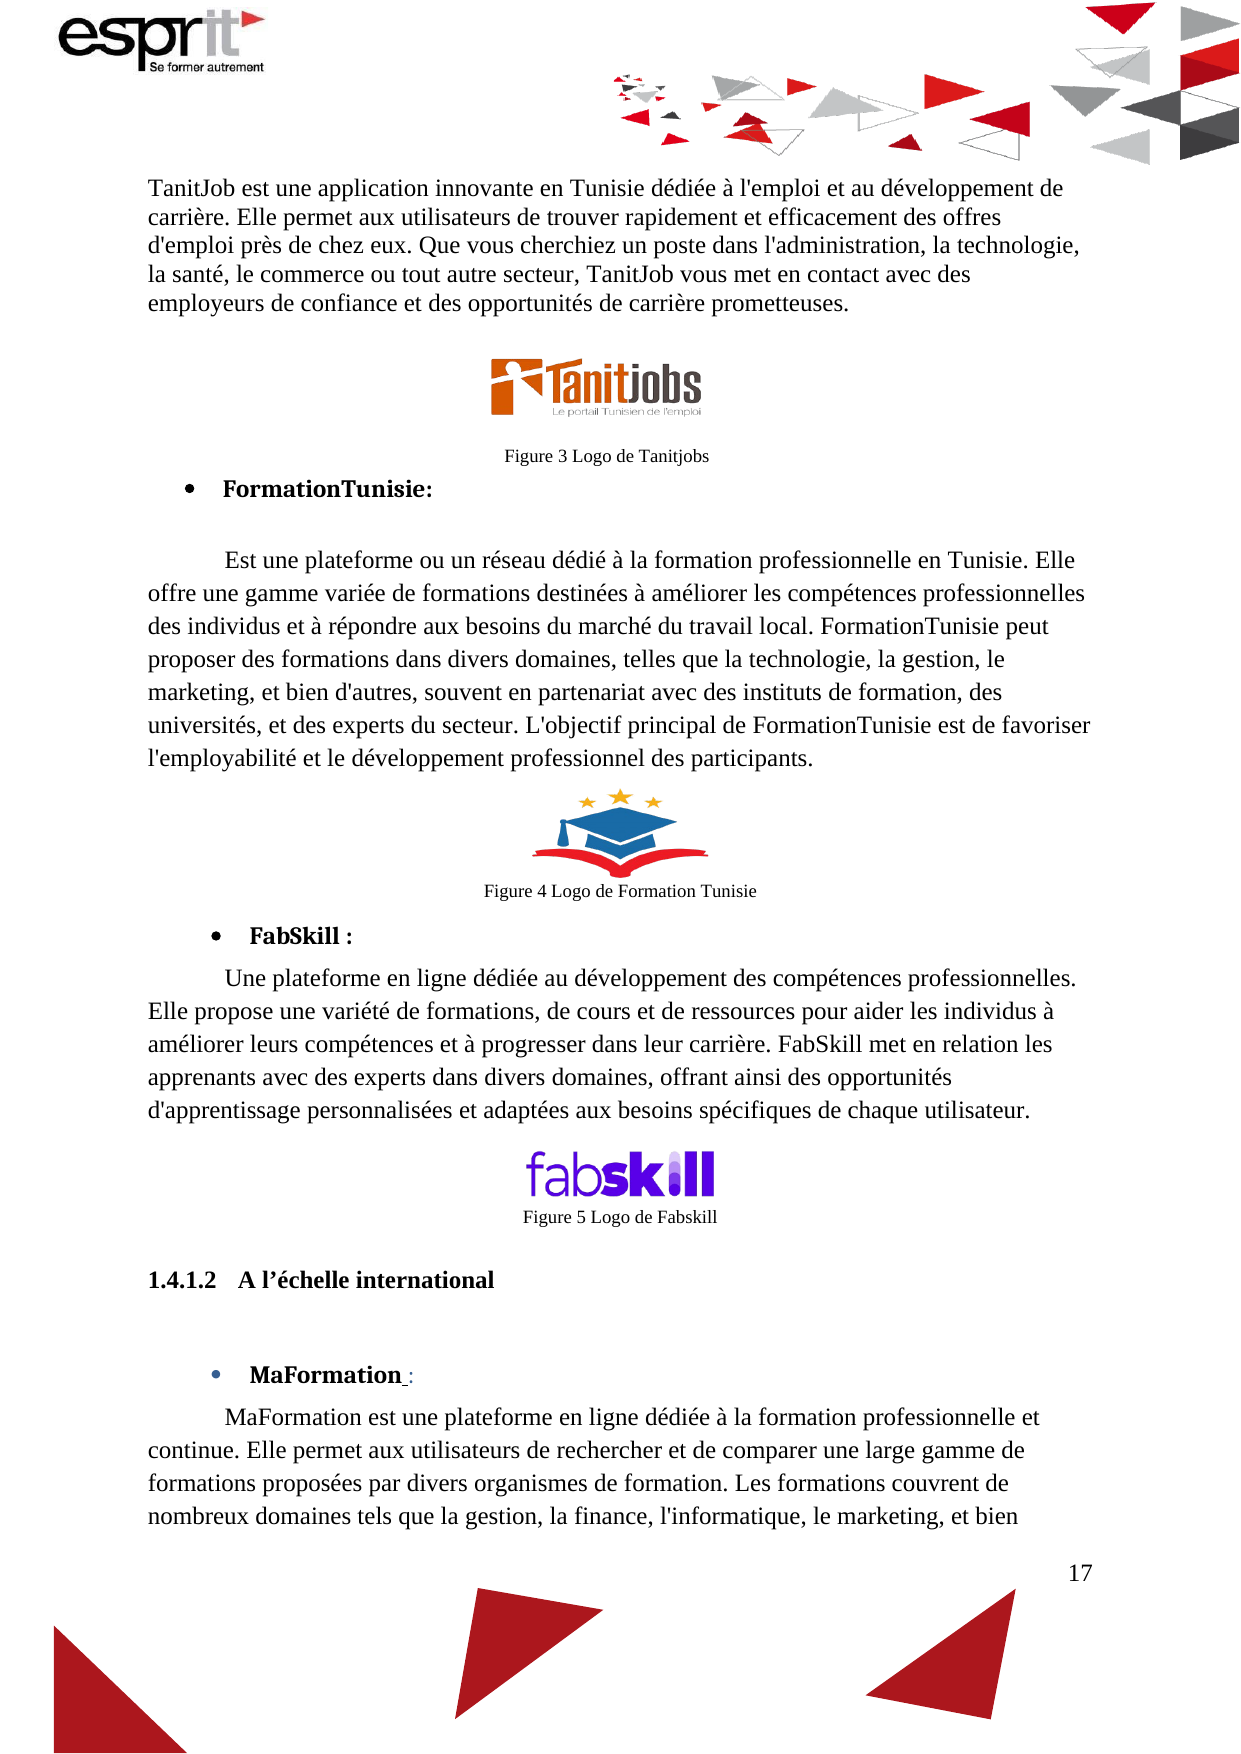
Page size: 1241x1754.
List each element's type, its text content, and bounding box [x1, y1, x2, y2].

picture [54, 7, 269, 75]
subtitle FabSkill : [212, 922, 1093, 951]
text Figure 4 Logo de Formation Tunisie [148, 880, 1093, 901]
subtitle A l’échelle international [148, 1266, 1093, 1294]
text Figure 5 Logo de Fabskill [148, 1206, 1093, 1228]
subtitle MaFormation : [212, 1361, 1093, 1389]
picture [514, 1141, 726, 1207]
picture [488, 325, 706, 441]
subtitle FormationTunisie: [185, 449, 1093, 503]
text TanitJob est une application innovante en Tunisie dédiée à l'emploi et au développement de carrière. Elle permet aux utilisateurs de trouver rapidement et efficacement des offres d'emploi près de chez eux. Que vous cherchiez un poste dans l'administration, la technologie, la santé, le commerce ou tout autre secteur, TanitJob vous met en contact avec des employeurs de confiance et des opportunités de carrière prometteuses. [148, 173, 1093, 317]
picture [531, 788, 709, 880]
text Une plateforme en ligne dédiée au développement des compétences professionnelles. Elle propose une variété de formations, de cours et de ressources pour aider les individus à améliorer leurs compétences et à progresser dans leur carrière. FabSkill met en relation les apprenants avec des experts dans divers domaines, offrant ainsi des opportunités d'apprentissage personnalisées et adaptées aux besoins spécifiques de chaque utilisateur. [148, 963, 1093, 1124]
text Est une plateforme ou un réseau dédié à la formation professionnelle en Tunisie. Elle offre une gamme variée de formations destinées à améliorer les compétences professionnelles des individus et à répondre aux besoins du marché du travail local. FormationTunisie peut proposer des formations dans divers domaines, telles que la technologie, la gestion, le marketing, et bien d'autres, souvent en partenariat avec des instituts de formation, des universités, et des experts du secteur. L'objectif principal de FormationTunisie est de favoriser l'employabilité et le développement professionnel des participants. [148, 545, 1093, 772]
picture [613, 0, 1241, 167]
